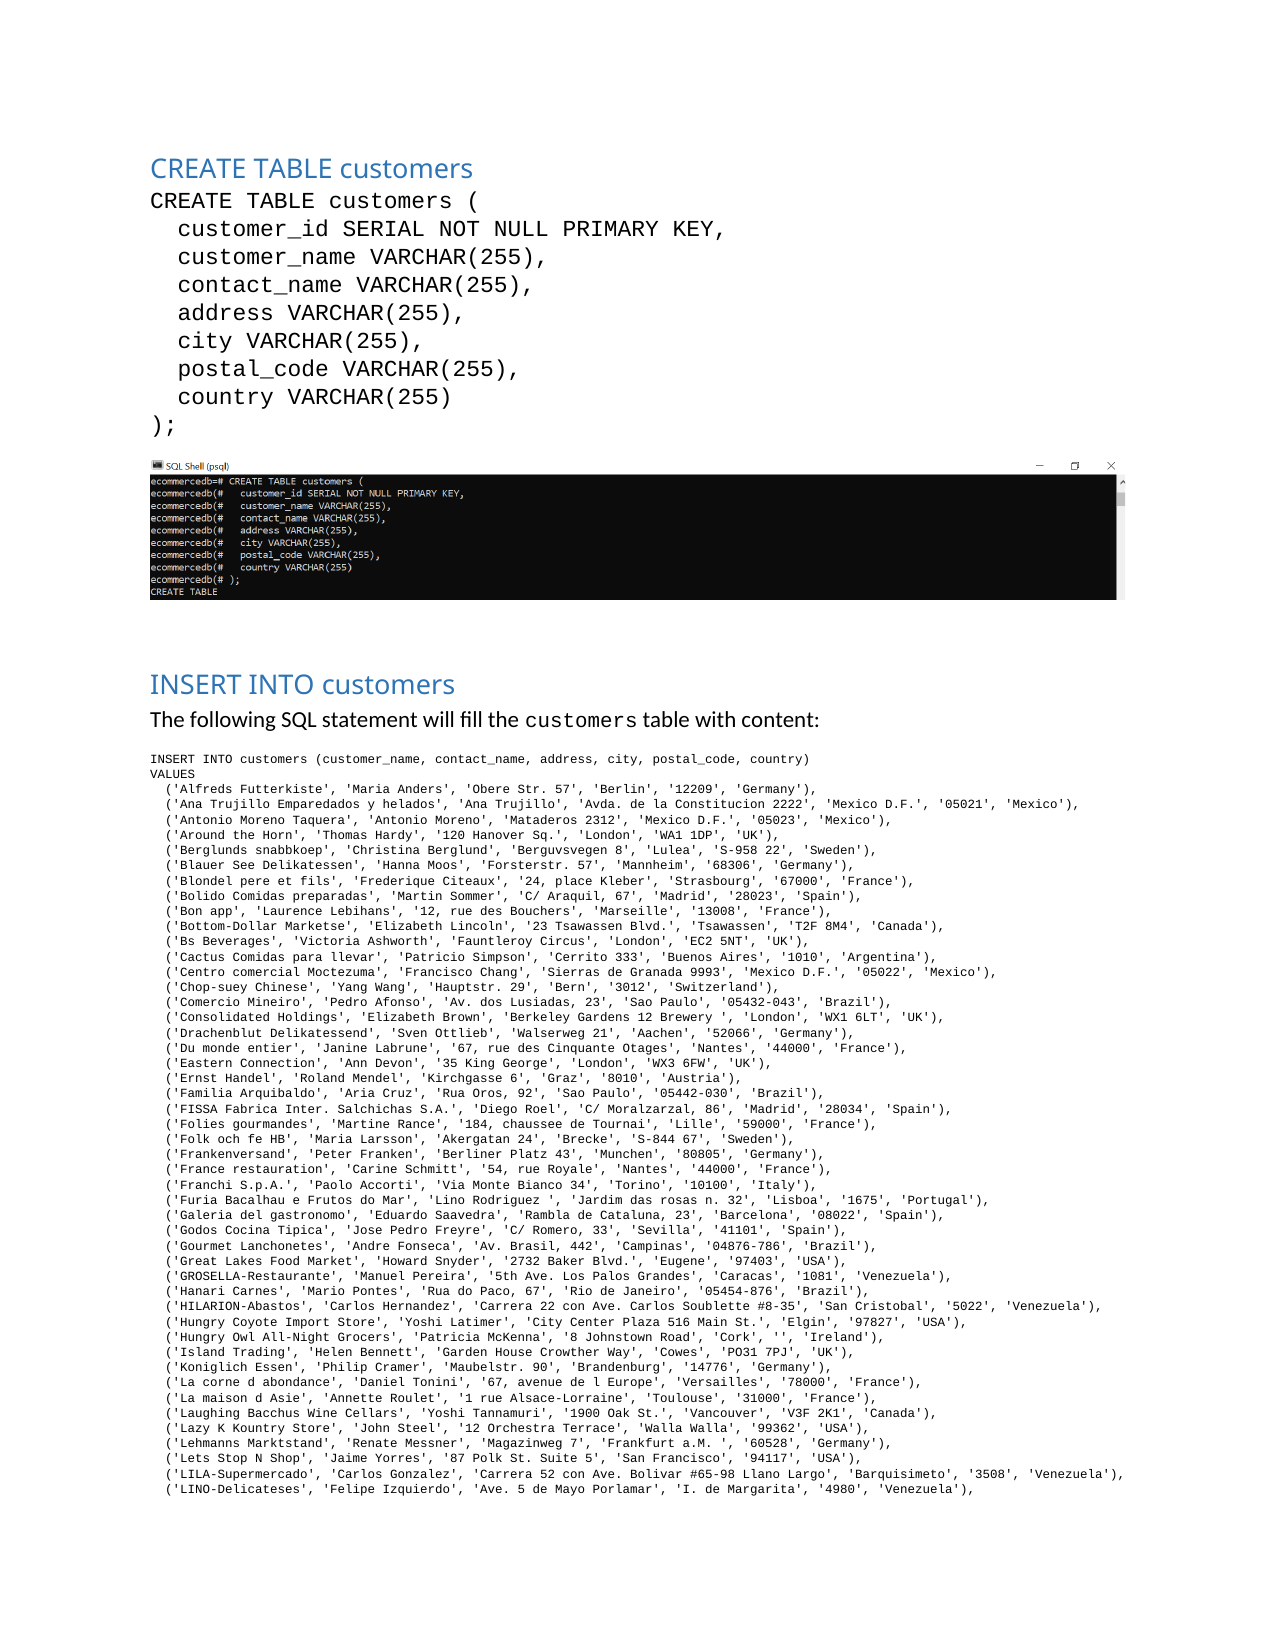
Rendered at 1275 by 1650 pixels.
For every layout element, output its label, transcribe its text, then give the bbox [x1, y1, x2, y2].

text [150, 753, 1125, 1497]
subtitle INSERT INTO customers [150, 666, 1125, 702]
subtitle CREATE TABLE customers [150, 150, 1125, 187]
text The following SQL statement will fill the customers table with content: [150, 705, 1125, 734]
text CREATE TABLE customers ( customer_id SERIAL NOT NULL PRIMARY KEY, customer_name VARCHAR(255), contact_name VARCHAR(255), address VARCHAR(255), city VARCHAR(255), postal_code VARCHAR(255), country VARCHAR(255) ); [150, 190, 1125, 439]
picture [150, 457, 1125, 600]
